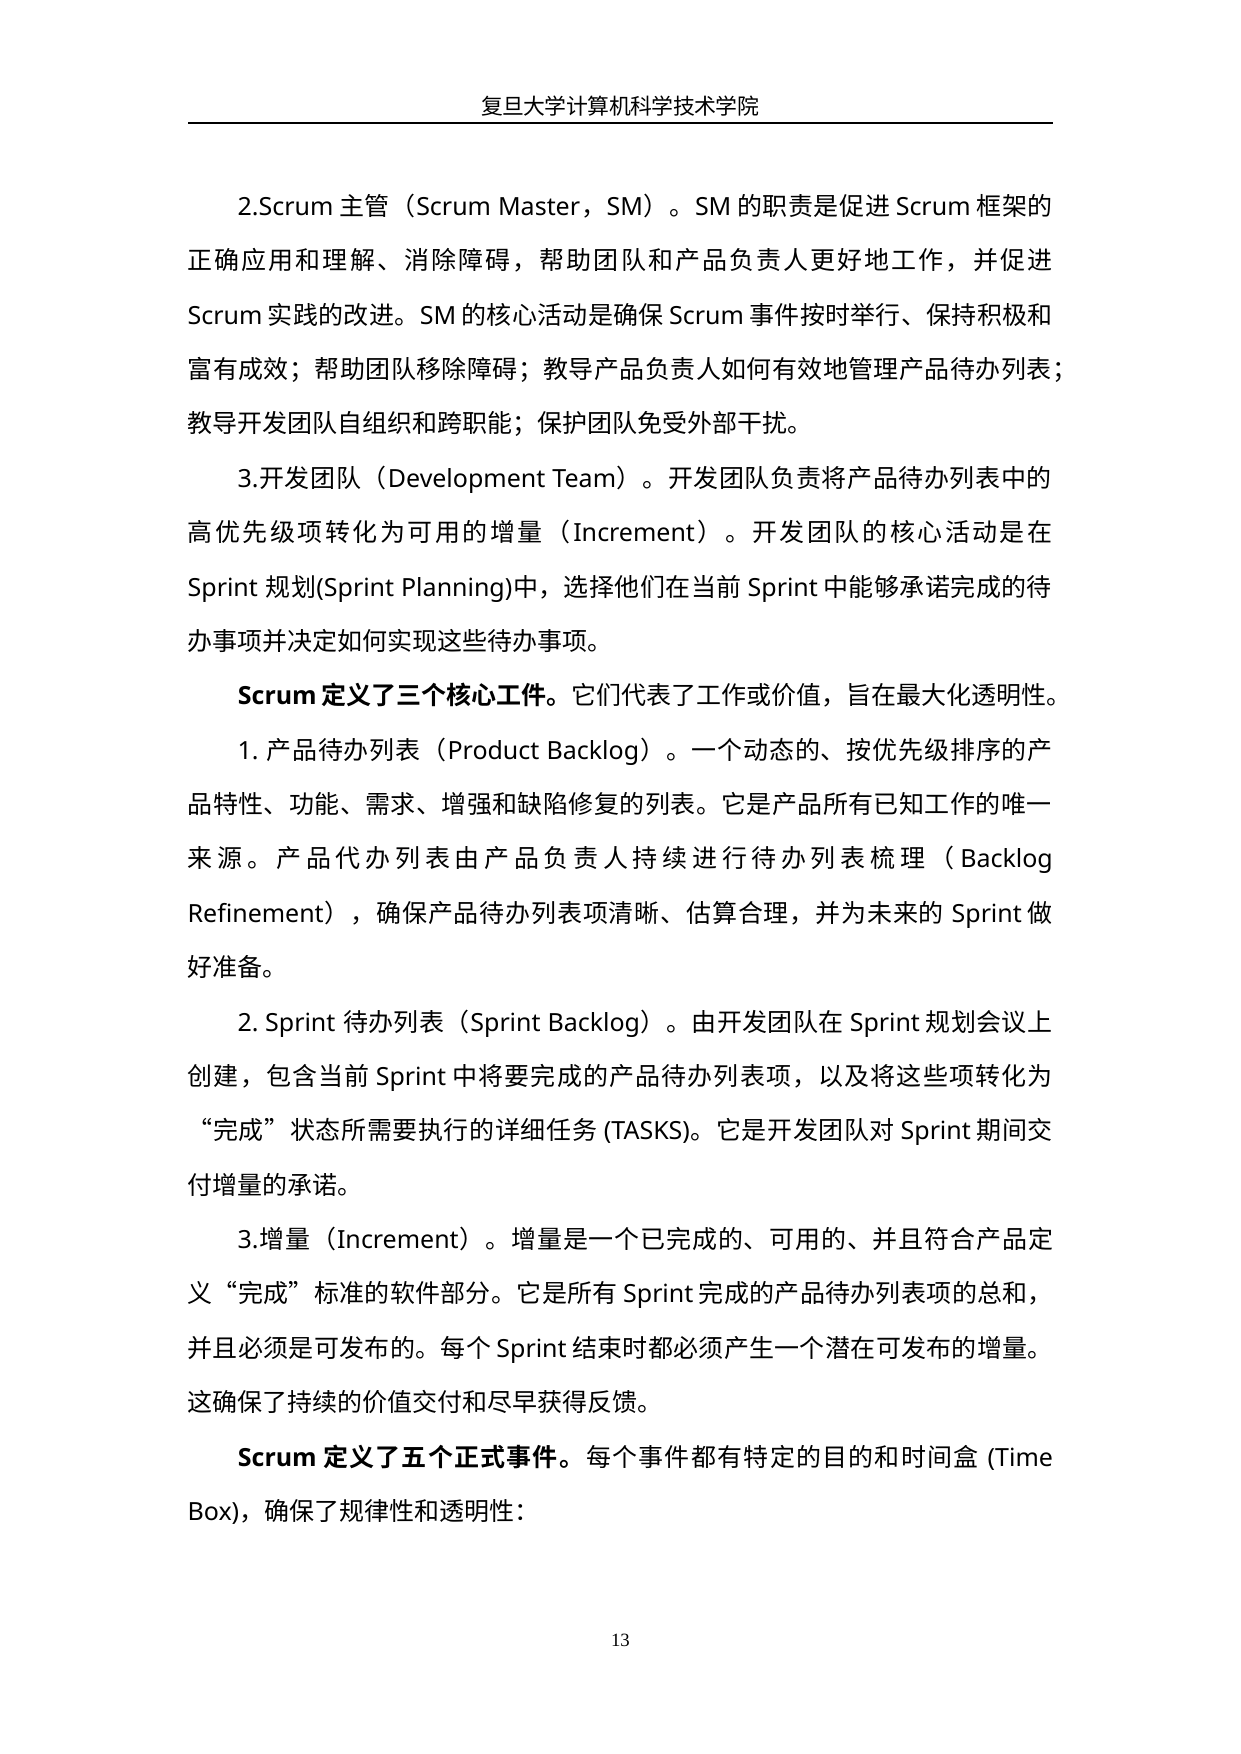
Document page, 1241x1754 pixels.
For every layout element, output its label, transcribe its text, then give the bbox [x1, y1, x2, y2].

text 2.Scrum主管（Scrum Master，SM）。SM的职责是促进Scrum框架的正确应用和理解、消除障碍，帮助团队和产品负责人更好地工作，并促进Scrum实践的改进。SM的核心活动是确保Scrum事件按时举行、保持积极和富有成效；帮助团队移除障碍；教导产品负责人如何有效地管理产品待办列表；教导开发团队自组织和跨职能；保护团队免受外部干扰。 [187, 186, 1053, 440]
text 2. Sprint 待办列表（Sprint Backlog）。由开发团队在Sprint规划会议上创建，包含当前Sprint中将要完成的产品待办列表项，以及将这些项转化为“完成”状态所需要执行的详细任务 (TASKS)。它是开发团队对Sprint期间交付增量的承诺。 [187, 1002, 1053, 1201]
text Scrum定义了三个核心工件。它们代表了工作或价值，旨在最大化透明性。 [187, 676, 1053, 712]
text Scrum定义了五个正式事件。每个事件都有特定的目的和时间盒 (Time Box)，确保了规律性和透明性： [187, 1437, 1053, 1528]
text 1. 产品待办列表（Product Backlog）。一个动态的、按优先级排序的产品特性、功能、需求、增强和缺陷修复的列表。它是产品所有已知工作的唯一来源。产品代办列表由产品负责人持续进行待办列表梳理（Backlog Refinement），确保产品待办列表项清晰、估算合理，并为未来的Sprint做好准备。 [187, 730, 1053, 984]
text 3.增量（Increment）。增量是一个已完成的、可用的、并且符合产品定义“完成”标准的软件部分。它是所有Sprint完成的产品待办列表项的总和，并且必须是可发布的。每个Sprint结束时都必须产生一个潜在可发布的增量。这确保了持续的价值交付和尽早获得反馈。 [187, 1219, 1053, 1419]
text 3.开发团队（Development Team）。开发团队负责将产品待办列表中的高优先级项转化为可用的增量（Increment）。开发团队的核心活动是在Sprint 规划(Sprint Planning)中，选择他们在当前Sprint中能够承诺完成的待办事项并决定如何实现这些待办事项。 [187, 458, 1053, 658]
